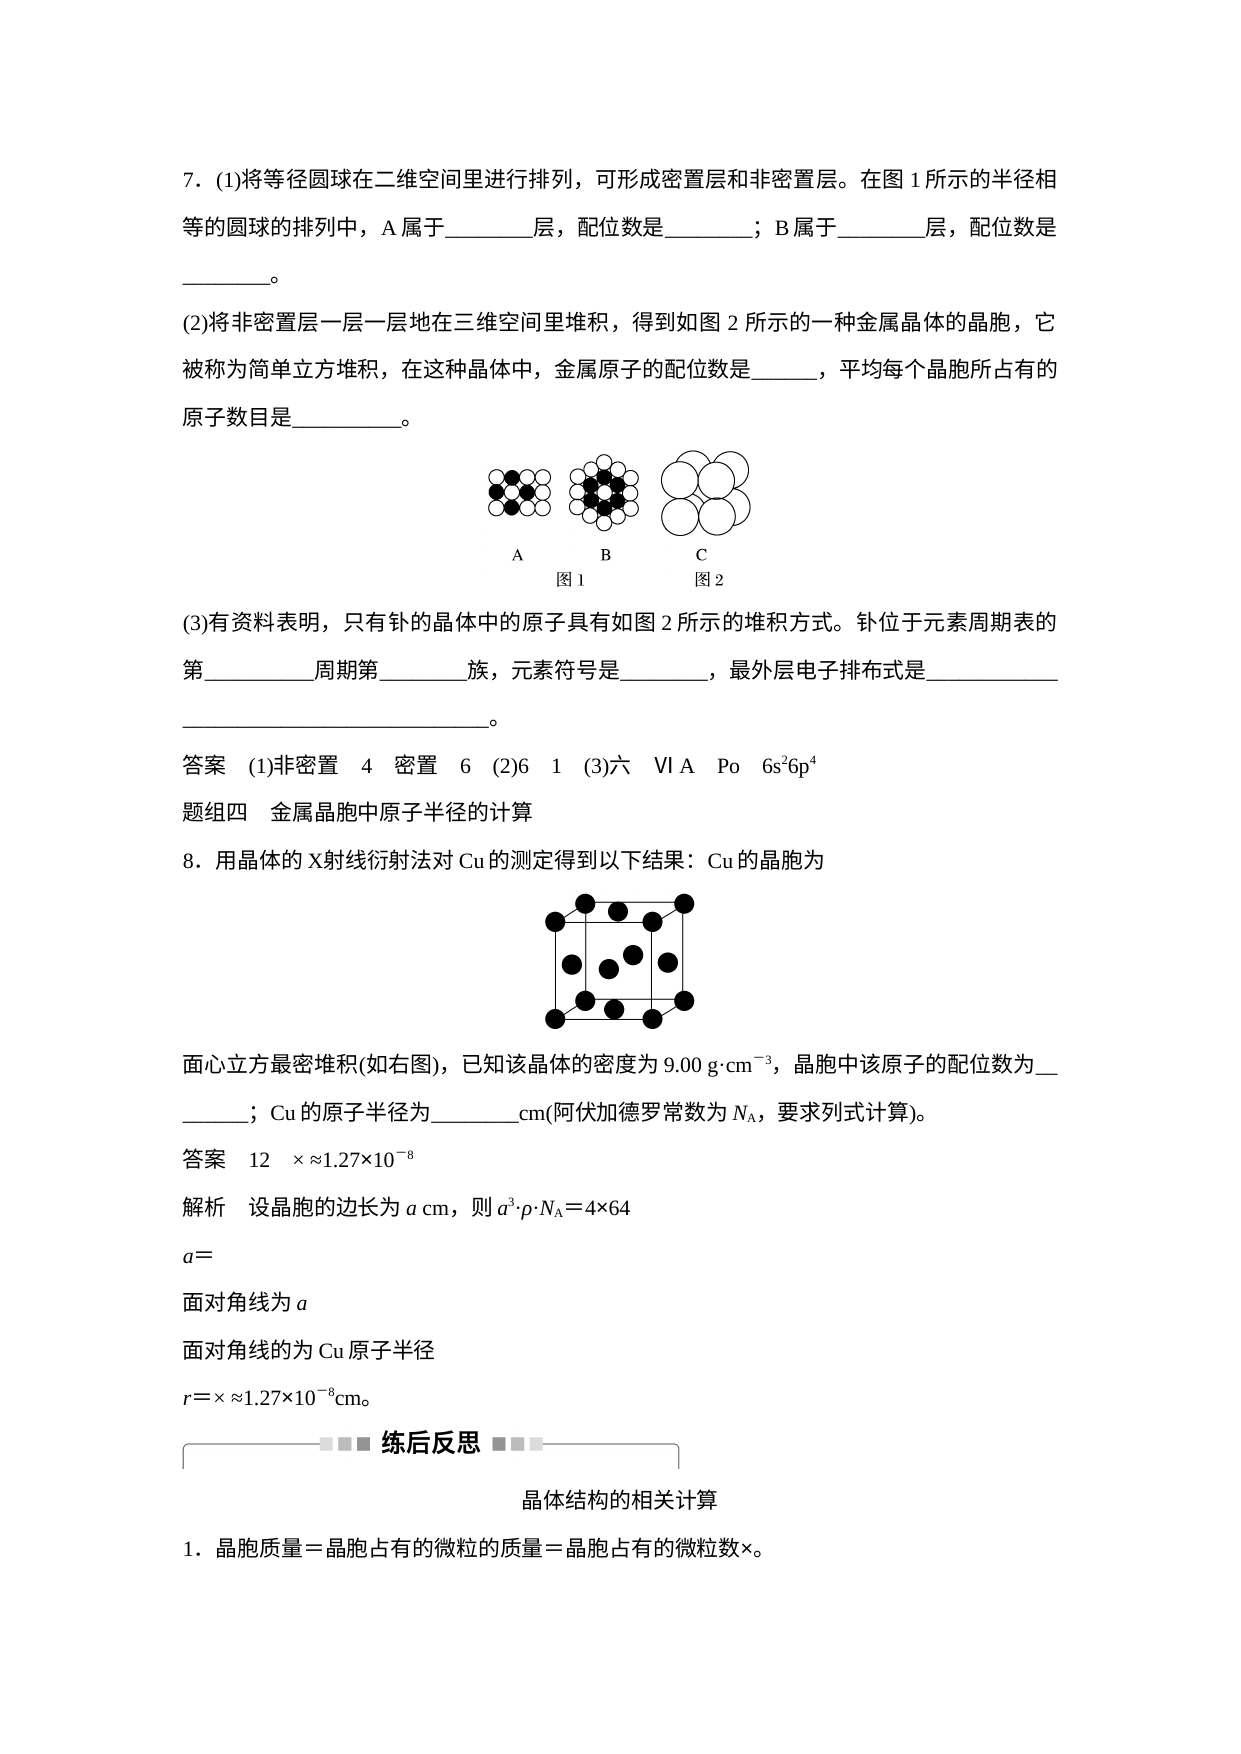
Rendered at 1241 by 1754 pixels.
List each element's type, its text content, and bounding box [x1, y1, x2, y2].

text 1．晶胞质量＝晶胞占有的微粒的质量＝晶胞占有的微粒数×。 [183, 1531, 1058, 1562]
text 7．(1)将等径圆球在二维空间里进行排列，可形成密置层和非密置层。在图1所示的半径相等的圆球的排列中，A属于________层，配位数是________；B属于________层，配位数是________。 [183, 162, 1058, 289]
text 面对角线为a [183, 1285, 1058, 1317]
text a＝ [183, 1238, 1058, 1269]
text (2)将非密置层一层一层地在三维空间里堆积，得到如图2 所示的一种金属晶体的晶胞，它被称为简单立方堆积，在这种晶体中，金属原子的配位数是______，平均每个晶胞所占有的原子数目是__________。 [183, 304, 1058, 431]
text 面心立方最密堆积(如右图)，已知该晶体的密度为9.00 g·cm－3，晶胞中该原子的配位数为________；Cu的原子半径为________cm(阿伏加德罗常数为NA，要求列式计算)。 [183, 1047, 1058, 1127]
picture [484, 446, 757, 591]
text 解析 设晶胞的边长为a cm，则a3·ρ·NA＝4×64 [183, 1190, 1058, 1222]
text 8．用晶体的X­射线衍射法对Cu的测定得到以下结果：Cu的晶胞为 [183, 843, 1058, 874]
picture [543, 890, 697, 1033]
text 晶体结构的相关计算 [183, 1483, 1058, 1515]
picture [182, 1427, 680, 1469]
text r＝× ≈1.27×10－8cm。 [183, 1380, 1058, 1412]
text 答案 12 × ≈1.27×10－8 [183, 1142, 1058, 1174]
text (3)有资料表明，只有钋的晶体中的原子具有如图2所示的堆积方式。钋位于元素周期表的第__________周期第________族，元素符号是________，最外层电子排布式是________________________________________。 [183, 605, 1058, 732]
text 题组四 金属晶胞中原子半径的计算 [183, 795, 1058, 827]
text 面对角线的为Cu原子半径 [183, 1333, 1058, 1364]
text 答案 (1)非密置 4 密置 6 (2)6 1 (3)六 ⅥA Po 6s26p4 [183, 748, 1058, 779]
